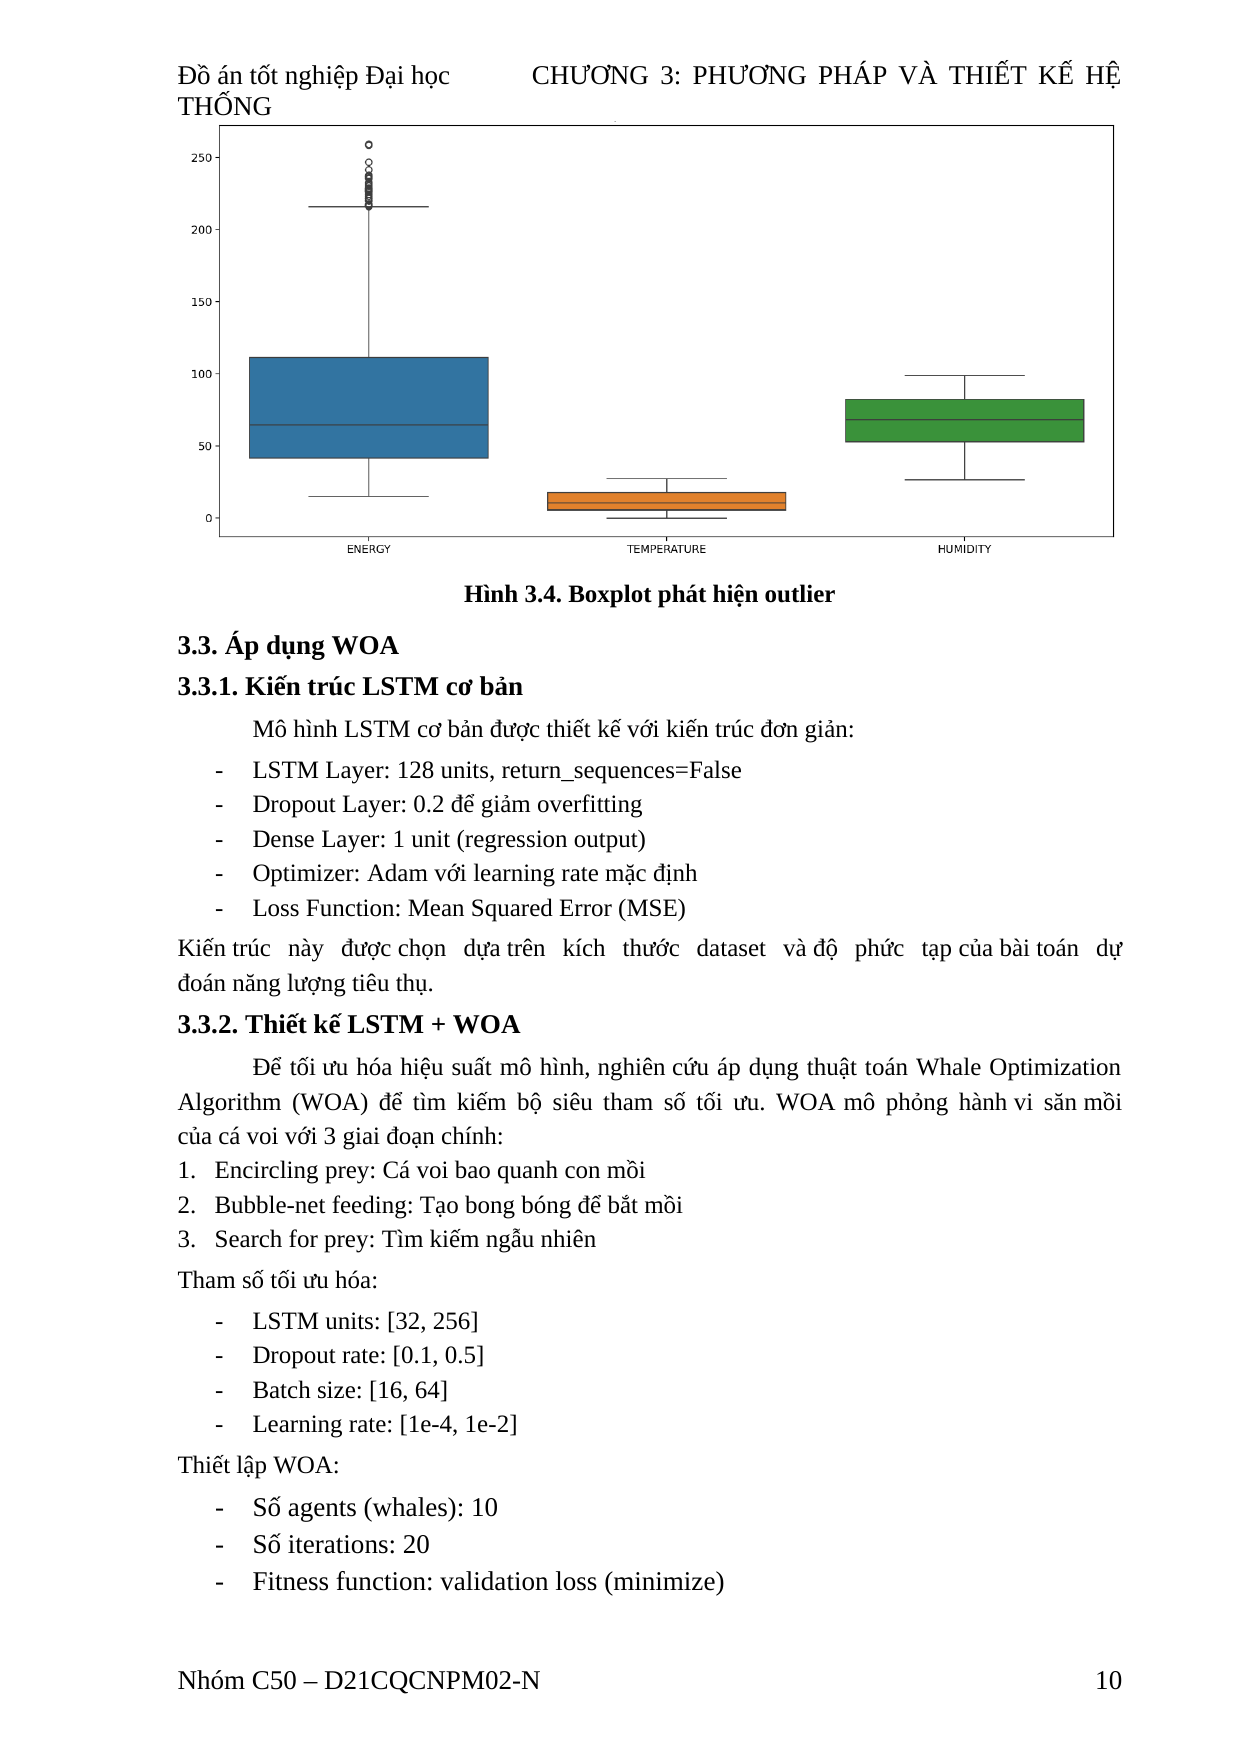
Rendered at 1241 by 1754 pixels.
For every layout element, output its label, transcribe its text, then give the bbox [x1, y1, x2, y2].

text Kiến trúc này được chọn dựa trên kích thước dataset và độ phức tạp của bài toán dự đoán năng lượng tiêu thụ. [177, 933, 1122, 997]
list Dropout rate: [0.1, 0.5] [215, 1340, 1122, 1369]
list Bubble-net feeding: Tạo bong bóng để bắt mồi [177, 1190, 1122, 1219]
list Encircling prey: Cá voi bao quanh con mồi [177, 1156, 1122, 1184]
list Số agents (whales): 10 [215, 1491, 1122, 1522]
subtitle Kiến trúc LSTM cơ bản [177, 670, 1122, 702]
text Mô hình LSTM cơ bản được thiết kế với kiến trúc đơn giản: [177, 714, 1122, 743]
list Learning rate: [1e-4, 1e-2] [215, 1409, 1122, 1438]
list Dense Layer: 1 unit (regression output) [215, 824, 1122, 852]
list Search for prey: Tìm kiếm ngẫu nhiên [177, 1224, 1122, 1253]
list LSTM Layer: 128 units, return_sequences=False [215, 755, 1122, 783]
subtitle Thiết kế LSTM + WOA [177, 1008, 1122, 1040]
list Để tối ưu hóa hiệu suất mô hình, nghiên cứu áp dụng thuật toán Whale Optimization Algorithm (WOA) để tìm kiếm bộ siêu tham số tối ưu. WOA mô phỏng hành vi săn mồi của cá voi với 3 giai đoạn chính: [177, 1052, 1122, 1150]
list Loss Function: Mean Squared Error (MSE) [215, 893, 1122, 921]
list Optimizer: Adam với learning rate mặc định [215, 858, 1122, 887]
text Thiết lập WOA: [177, 1450, 1122, 1479]
list Số iterations: 20 [215, 1528, 1122, 1559]
list LSTM units: [32, 256] [215, 1306, 1122, 1335]
list Batch size: [16, 64] [215, 1375, 1122, 1404]
picture [179, 121, 1121, 567]
text Tham số tối ưu hóa: [177, 1265, 1122, 1294]
list Fitness function: validation loss (minimize) [215, 1565, 1122, 1597]
list Dropout Layer: 0.2 để giảm overfitting [215, 789, 1122, 818]
subtitle Áp dụng WOA [177, 629, 1122, 660]
